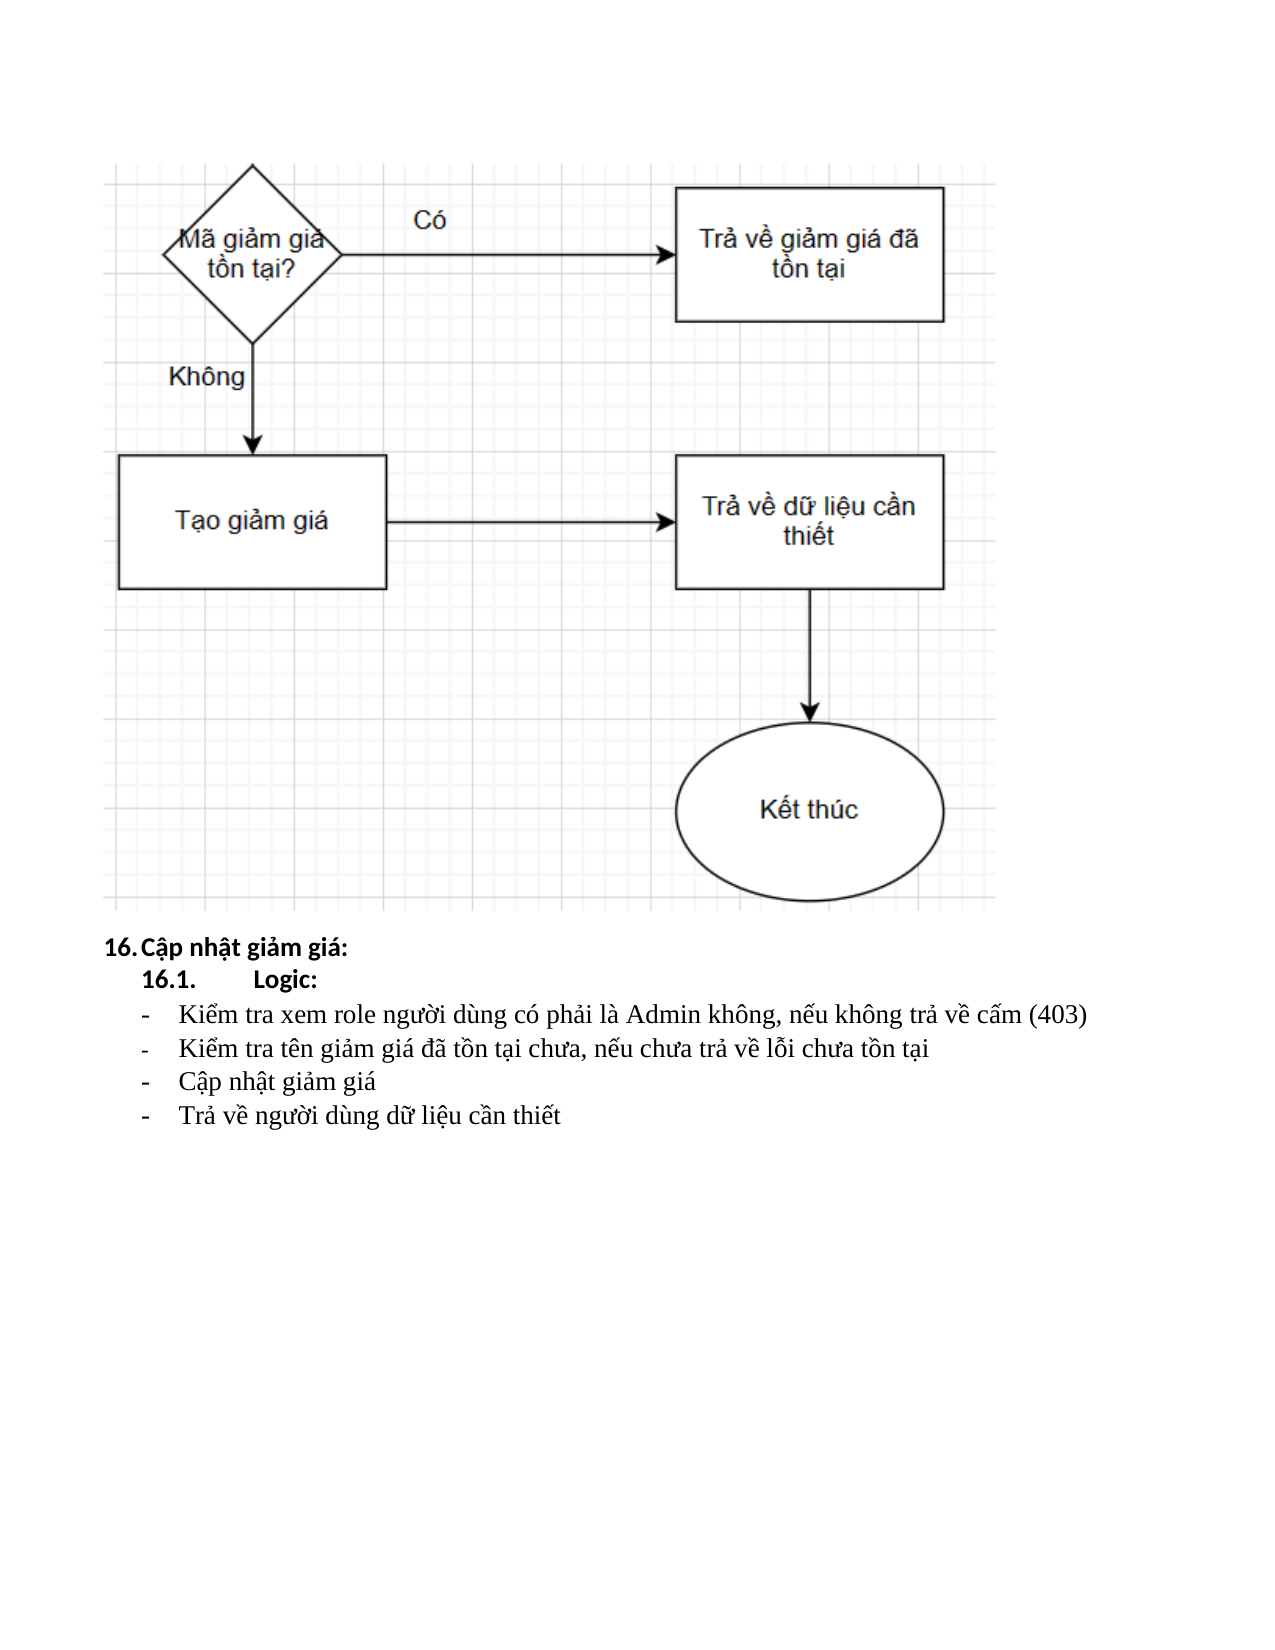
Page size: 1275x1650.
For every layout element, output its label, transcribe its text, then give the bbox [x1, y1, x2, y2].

list Cập nhật giảm giá [141, 1065, 1125, 1097]
subtitle Cập nhật giảm giá: [103, 930, 1125, 963]
subtitle Logic: [141, 963, 1125, 996]
list Kiểm tra xem role người dùng có phải là Admin không, nếu không trả về cấm (403) [141, 998, 1125, 1029]
picture [103, 162, 996, 911]
list Kiểm tra tên giảm giá đã tồn tại chưa, nếu chưa trả về lỗi chưa tồn tại [141, 1032, 1125, 1063]
list Trả về người dùng dữ liệu cần thiết [141, 1099, 1125, 1130]
